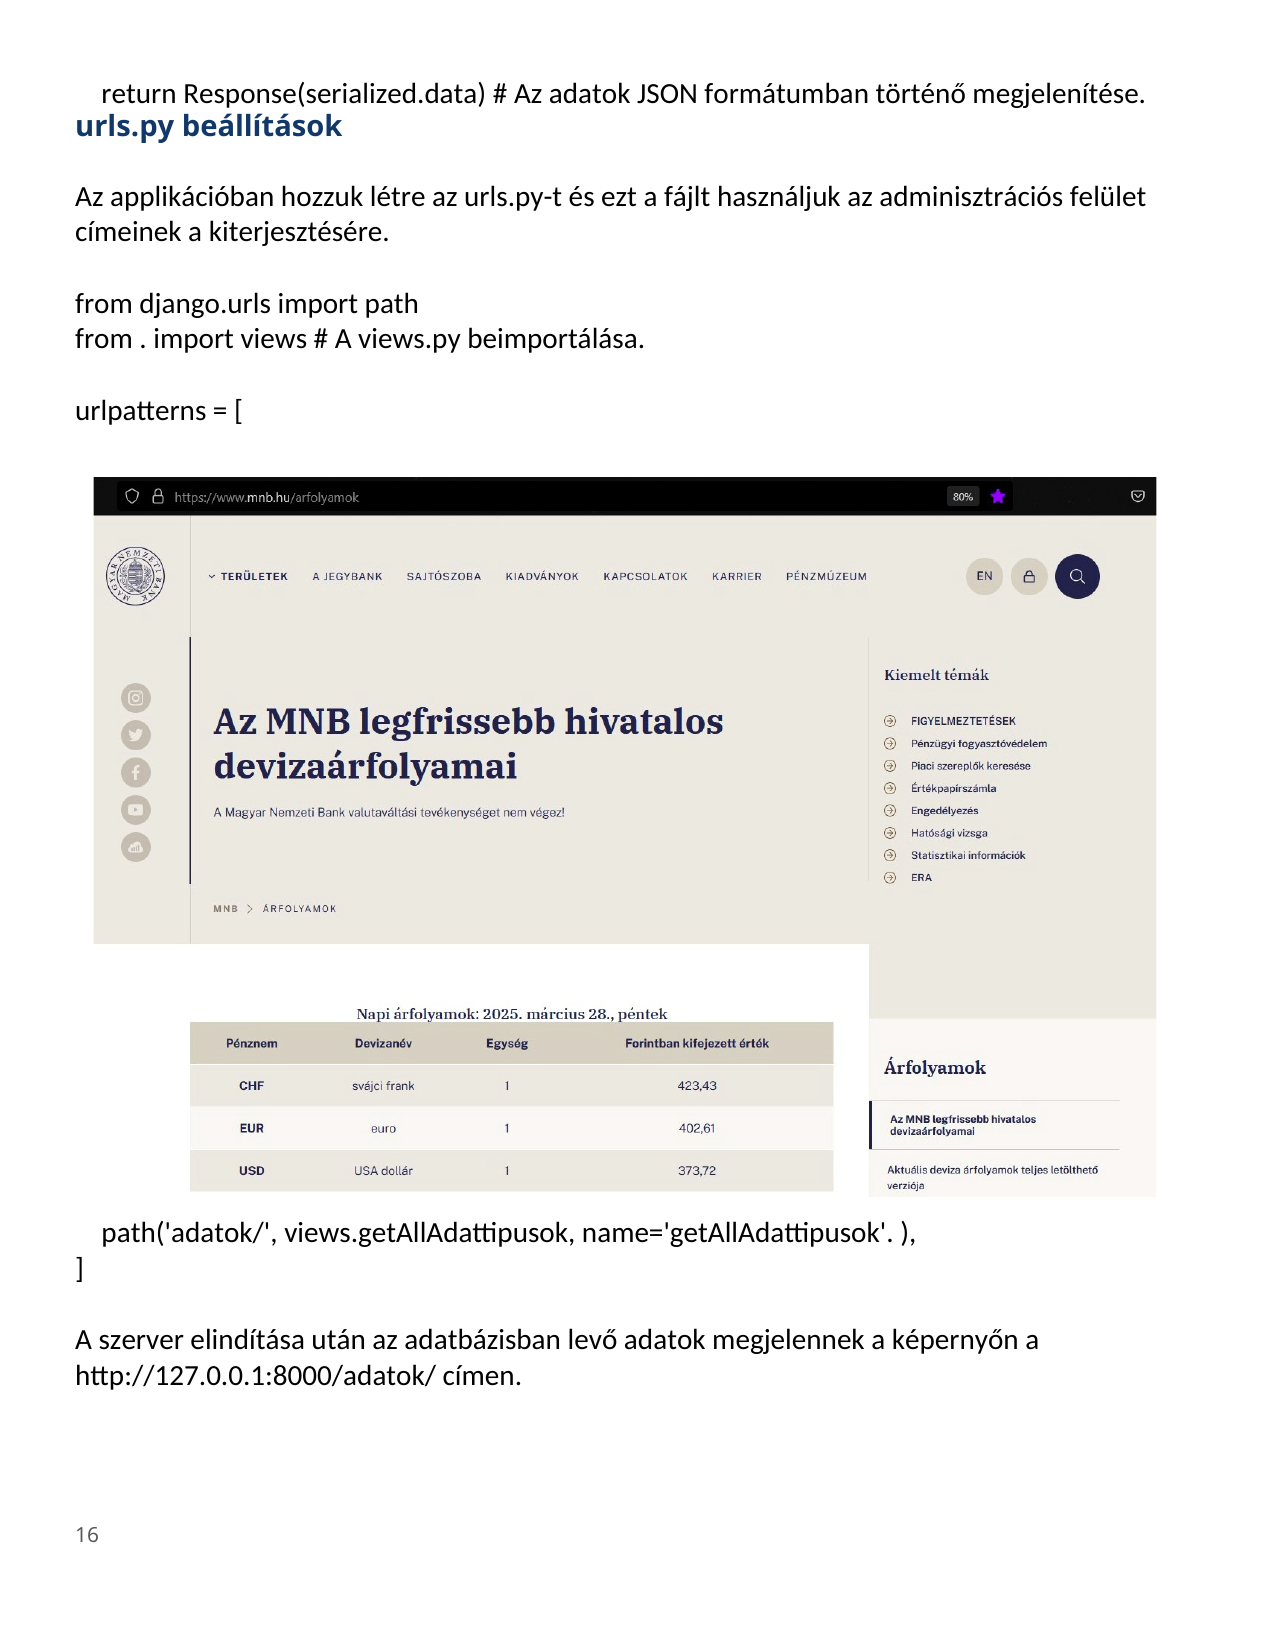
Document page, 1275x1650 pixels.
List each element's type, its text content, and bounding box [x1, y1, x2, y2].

text urlpatterns = [ [75, 392, 1200, 427]
text from . import views # A views.py beimportálása. [75, 320, 1200, 356]
text Az applikációban hozzuk létre az urls.py-t és ezt a fájlt használjuk az adminisztrációs felület címeinek a kiterjesztésére. [75, 178, 1200, 249]
text from django.urls import path [75, 285, 1200, 320]
text return Response(serialized.data) # Az adatok JSON formátumban történő megjelenítése. [75, 75, 1200, 111]
subtitle urls.py beállítások [75, 111, 1200, 142]
text A szerver elindítása után az adatbázisban levő adatok megjelennek a képernyőn a http://127.0.0.1:8000/adatok/ címen. [75, 1321, 1200, 1392]
text ] [75, 1250, 1200, 1286]
picture [93, 477, 1157, 1197]
